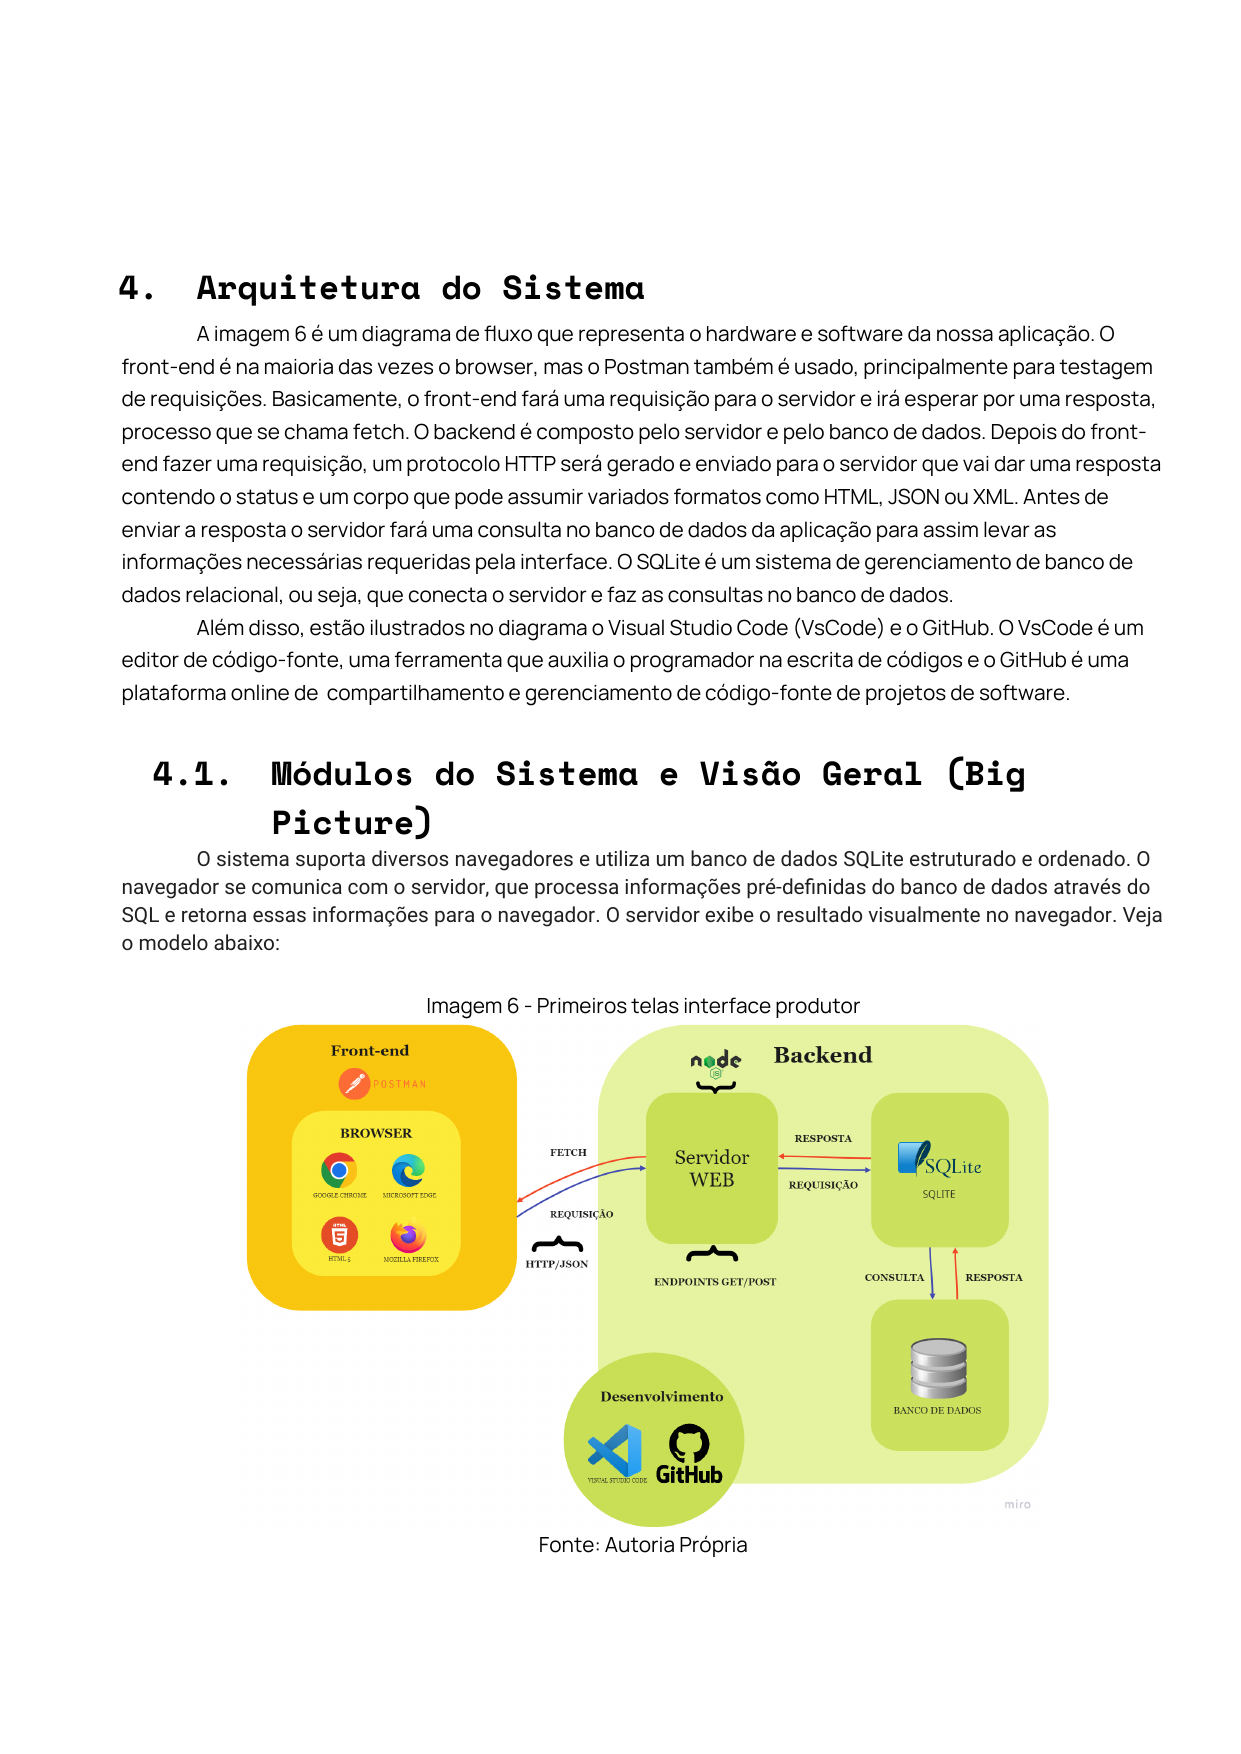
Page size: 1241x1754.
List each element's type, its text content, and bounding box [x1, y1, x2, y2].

text O sistema suporta diversos navegadores e utiliza um banco de dados SQLite estruturado e ordenado. O navegador se comunica com o servidor, que processa informações pré-definidas do banco de dados através do SQL e retorna essas informações para o navegador. O servidor exibe o resultado visualmente no navegador. Veja o modelo abaixo: [121, 847, 1165, 955]
subtitle Arquitetura do Sistema [159, 262, 1165, 312]
text A imagem 6 é um diagrama de fluxo que representa o hardware e software da nossa aplicação. O front-end é na maioria das vezes o browser, mas o Postman também é usado, principalmente para testagem de requisições. Basicamente, o front-end fará uma requisição para o servidor e irá esperar por uma resposta, processo que se chama fetch. O backend é composto pelo servidor e pelo banco de dados. Depois do front-end fazer uma requisição, um protocolo HTTP será gerado e enviado para o servidor que vai dar uma resposta contendo o status e um corpo que pode assumir variados formatos como HTML, JSON ou XML. Antes de enviar a resposta o servidor fará uma consulta no banco de dados da aplicação para assim levar as informações necessárias requeridas pela interface. O SQLite é um sistema de gerenciamento de banco de dados relacional, ou seja, que conecta o servidor e faz as consultas no banco de dados. [121, 319, 1165, 608]
text Fonte: Autoria Própria [121, 1530, 1165, 1559]
picture [238, 1024, 1049, 1527]
subtitle Módulos do Sistema e Visão Geral (Big Picture) [234, 748, 1165, 847]
text Imagem 6 - Primeiros telas interface produtor [121, 991, 1165, 1020]
text Além disso, estão ilustrados no diagrama o Visual Studio Code (VsCode) e o GitHub. O VsCode é um editor de código-fonte, uma ferramenta que auxilia o programador na escrita de códigos e o GitHub é uma plataforma online de compartilhamento e gerenciamento de código-fonte de projetos de software. [121, 613, 1165, 706]
